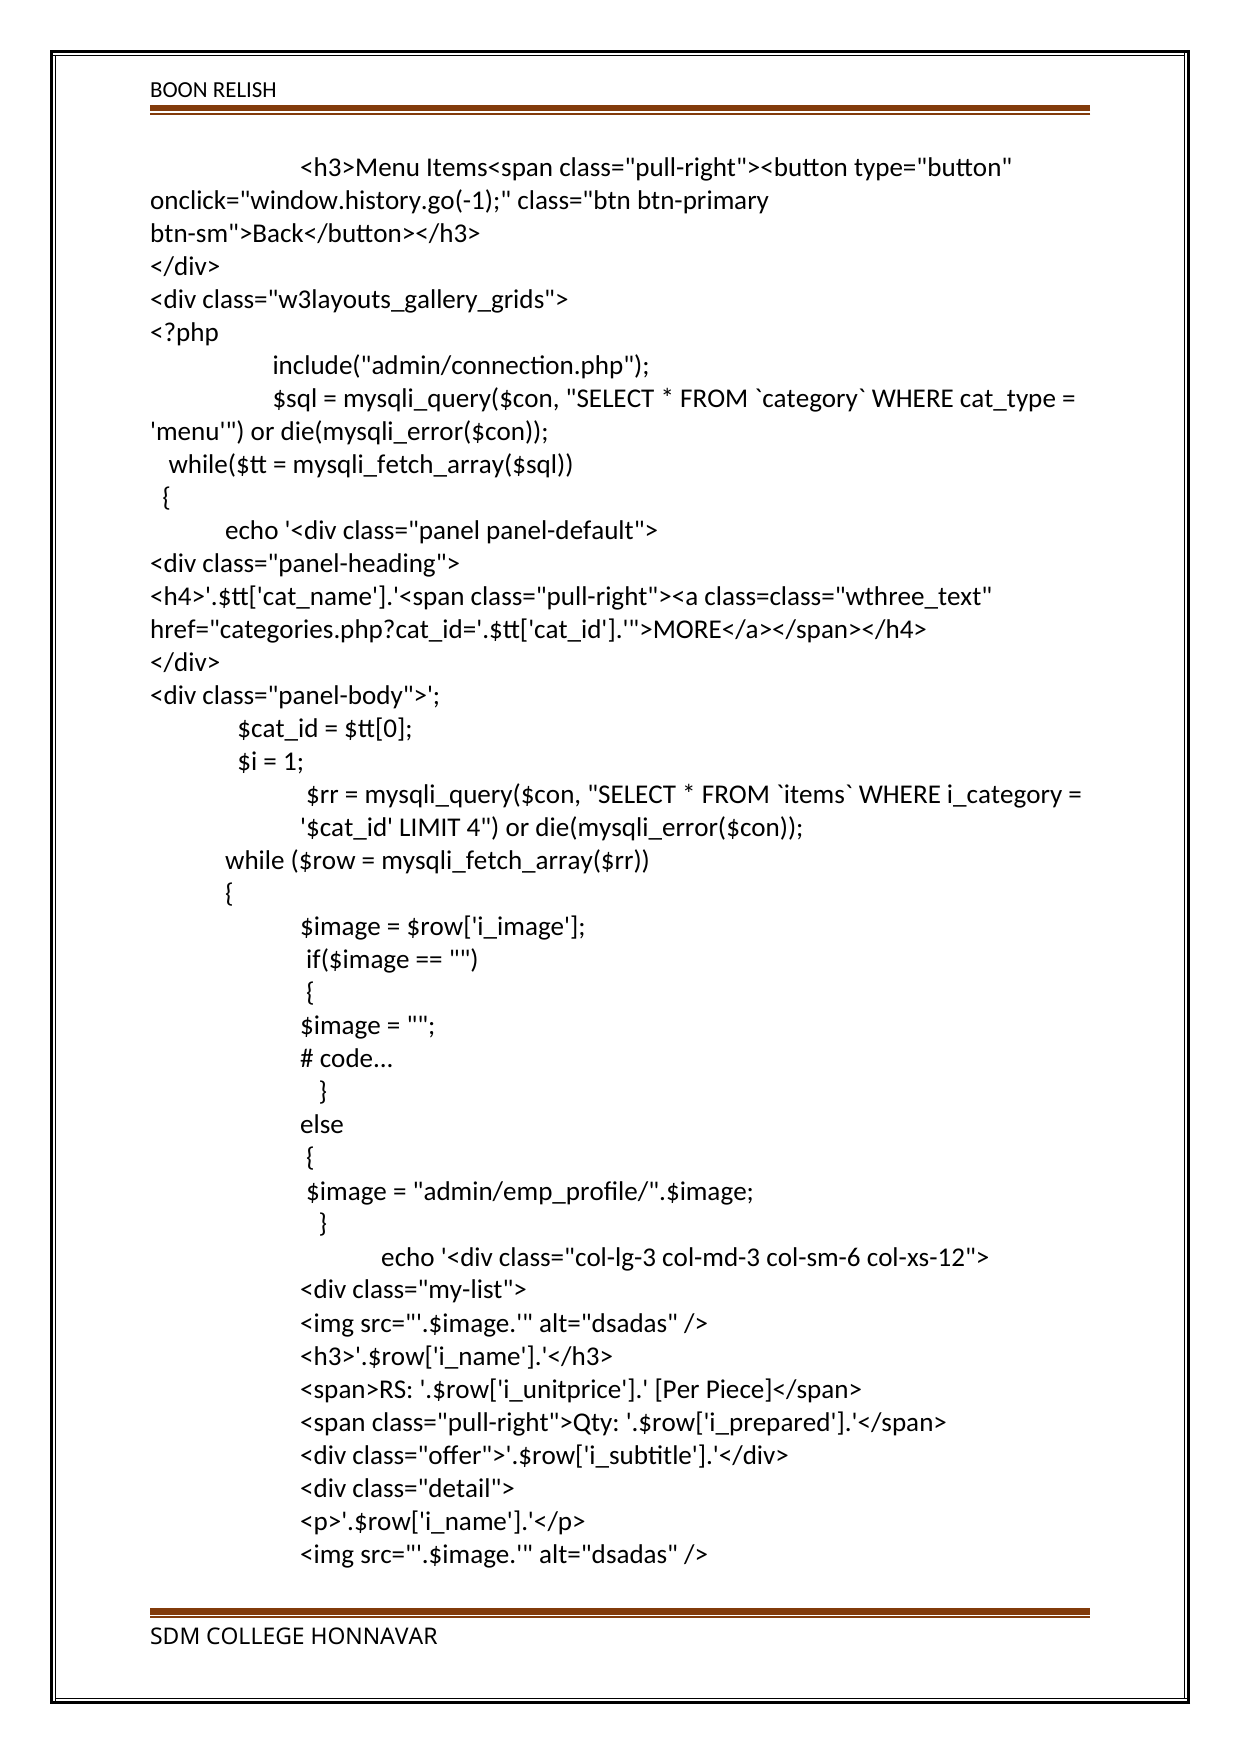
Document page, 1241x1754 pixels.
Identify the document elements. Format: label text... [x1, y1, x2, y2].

text else [150, 1108, 1090, 1141]
text <img src="'.$image.'" alt="dsadas" /> [150, 1306, 1090, 1339]
text $cat_id = $tt[0]; [150, 711, 1090, 744]
text <div class="panel-body">'; [150, 678, 1090, 711]
text while ($row = mysqli_fetch_array($rr)) [150, 843, 1090, 876]
text <div class="w3layouts_gallery_grids"> [150, 282, 1090, 315]
text { [150, 1141, 1090, 1174]
text $i = 1; [150, 744, 1090, 777]
text <div class="detail"> [150, 1471, 1090, 1504]
text </div> [150, 249, 1090, 282]
text <img src="'.$image.'" alt="dsadas" /> [150, 1537, 1090, 1570]
text } [150, 1074, 1090, 1108]
text $image = "admin/emp_profile/".$image; [150, 1174, 1090, 1207]
text <h3>Menu Items<span class="pull-right"><button type="button" onclick="window.history.go(-1);" class="btn btn-primary btn-sm">Back</button></h3> [150, 150, 1090, 249]
text </div> [150, 645, 1090, 678]
text # code... [150, 1042, 1090, 1074]
text $rr = mysqli_query($con, "SELECT * FROM `items` WHERE i_category = '$cat_id' LIMIT 4") or die(mysqli_error($con)); [300, 777, 1090, 843]
text <h3>'.$row['i_name'].'</h3> [150, 1339, 1090, 1372]
text } [150, 1207, 1090, 1240]
text $image = ""; [150, 1008, 1090, 1042]
text echo '<div class="panel panel-default"> [150, 513, 1090, 546]
text if($image == "") [150, 942, 1090, 976]
text $image = $row['i_image']; [150, 909, 1090, 942]
text <div class="my-list"> [150, 1273, 1090, 1306]
text <div class="panel-heading"> [150, 546, 1090, 579]
text { [150, 876, 1090, 909]
text while($tt = mysqli_fetch_array($sql)) [150, 447, 1090, 480]
text <div class="offer">'.$row['i_subtitle'].'</div> [150, 1438, 1090, 1471]
text <h4>'.$tt['cat_name'].'<span class="pull-right"><a class=class="wthree_text" href="categories.php?cat_id='.$tt['cat_id'].'">MORE</a></span></h4> [150, 579, 1090, 645]
text echo '<div class="col-lg-3 col-md-3 col-sm-6 col-xs-12"> [150, 1240, 1090, 1273]
text { [150, 976, 1090, 1008]
text <span class="pull-right">Qty: '.$row['i_prepared'].'</span> [150, 1405, 1090, 1438]
text $sql = mysqli_query($con, "SELECT * FROM `category` WHERE cat_type = 'menu'") or die(mysqli_error($con)); [150, 381, 1090, 447]
text include("admin/connection.php"); [150, 348, 1090, 381]
text <?php [150, 315, 1090, 348]
text <span>RS: '.$row['i_unitprice'].' [Per Piece]</span> [150, 1372, 1090, 1405]
text <p>'.$row['i_name'].'</p> [150, 1504, 1090, 1537]
text { [150, 480, 1090, 513]
